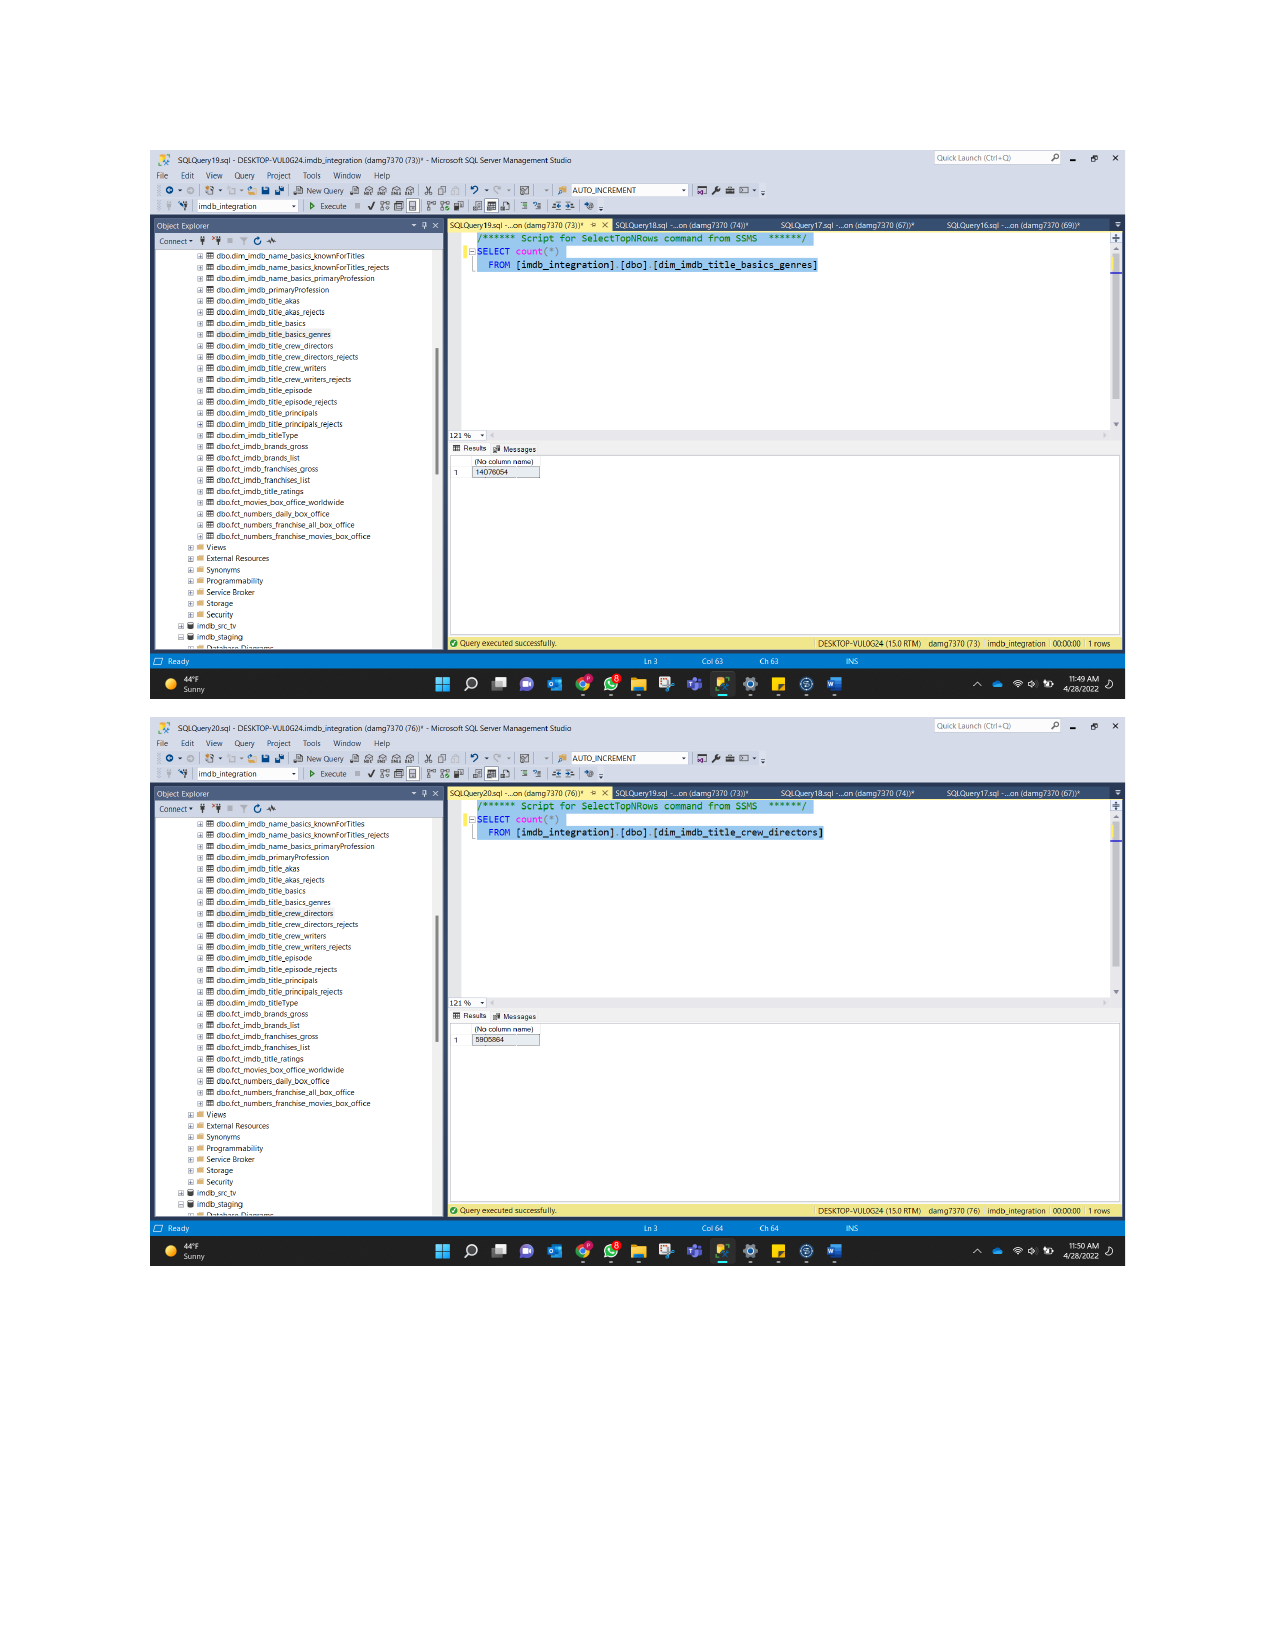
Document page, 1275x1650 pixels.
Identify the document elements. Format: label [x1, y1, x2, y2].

picture [150, 150, 1125, 699]
picture [150, 717, 1125, 1266]
